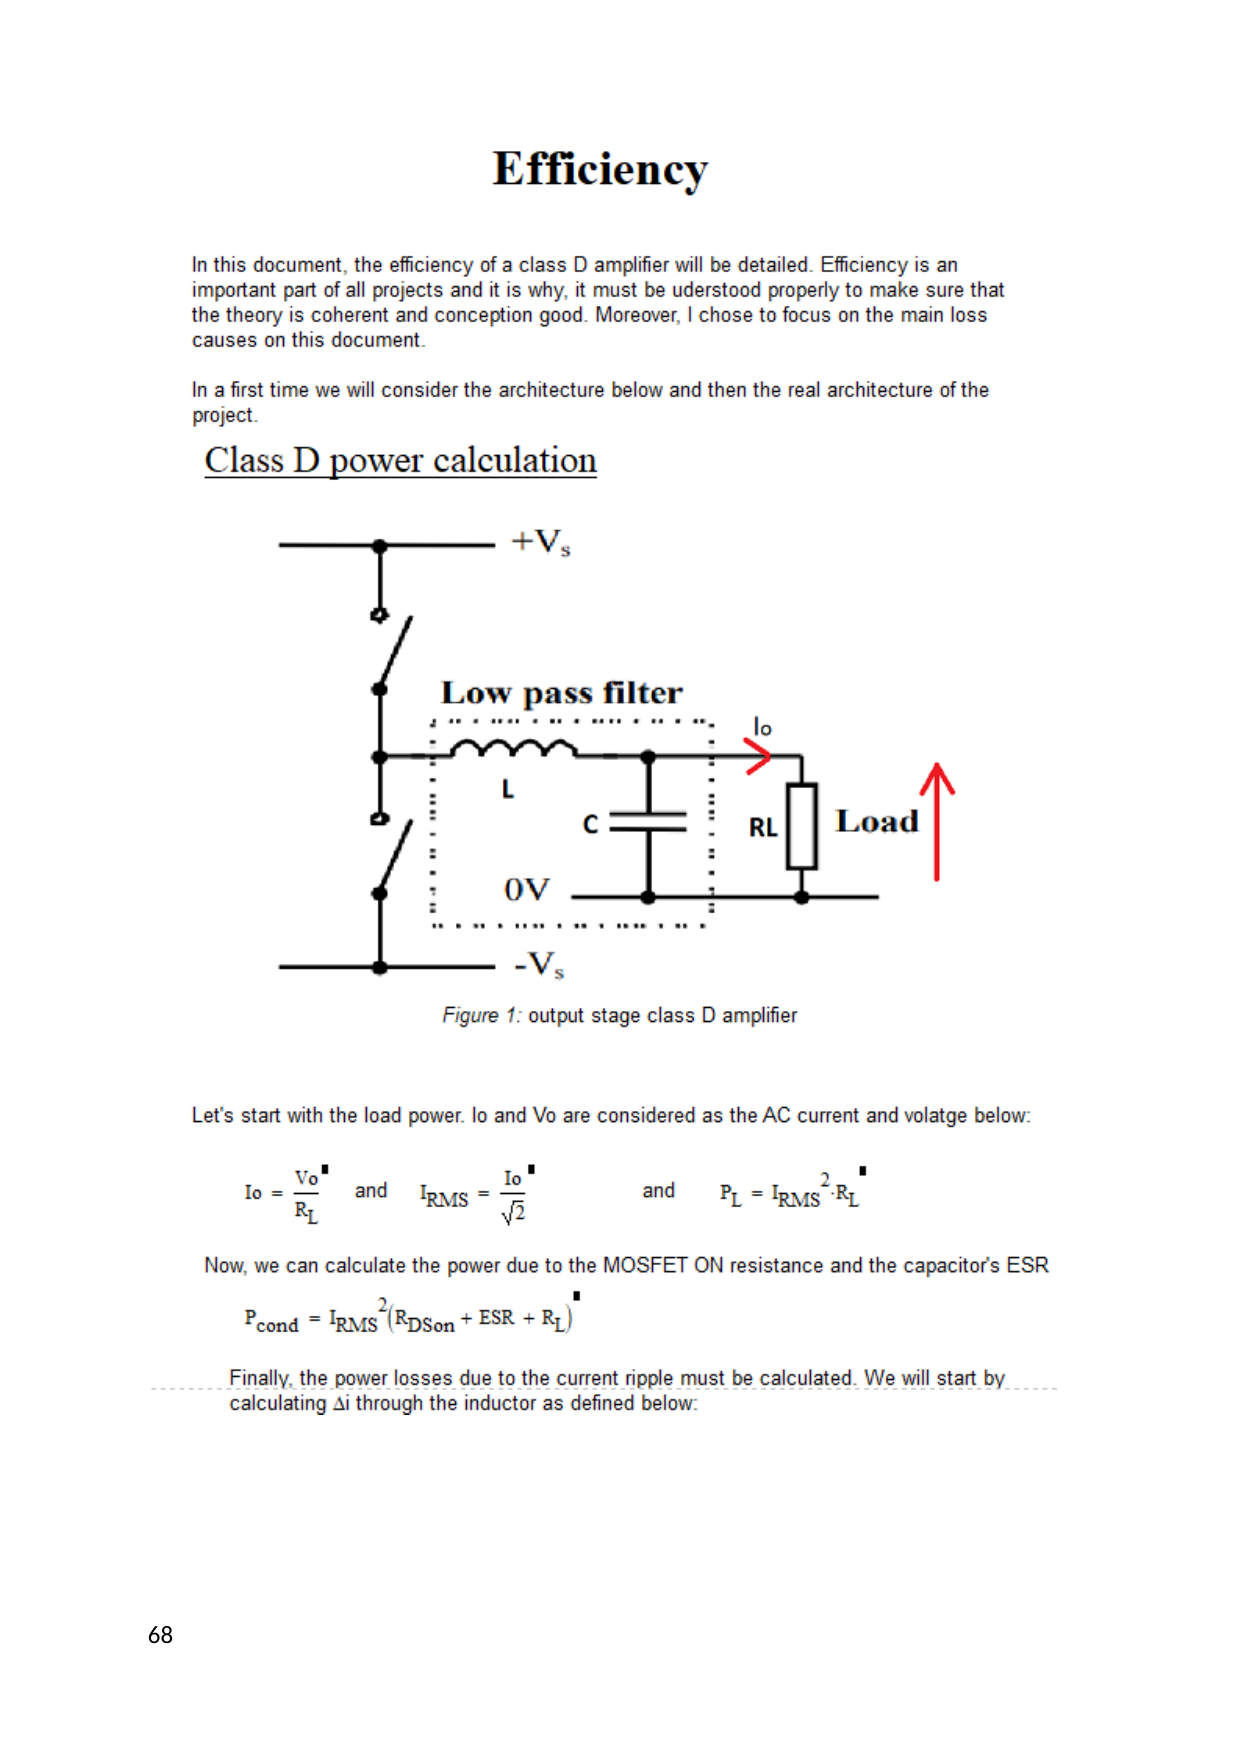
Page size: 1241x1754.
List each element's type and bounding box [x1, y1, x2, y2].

picture [147, 147, 1057, 1415]
